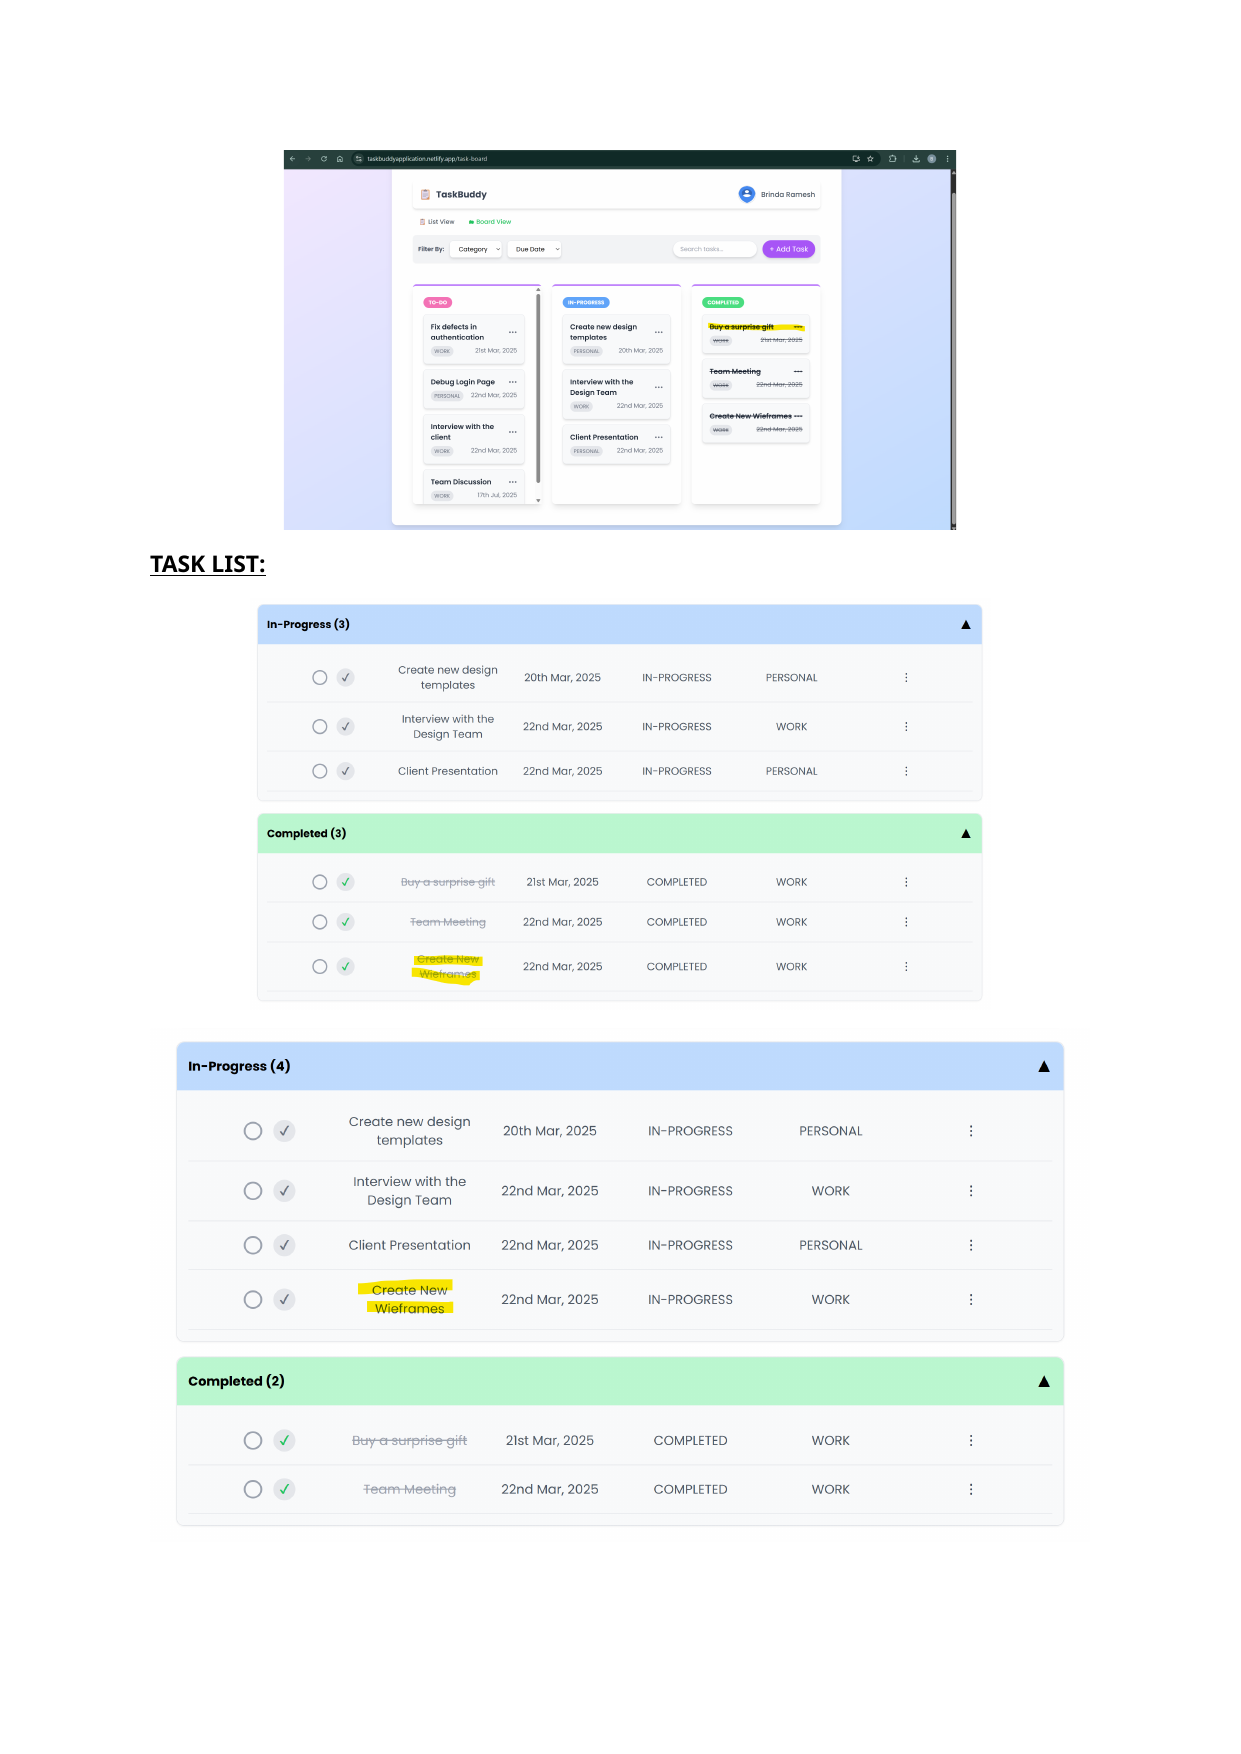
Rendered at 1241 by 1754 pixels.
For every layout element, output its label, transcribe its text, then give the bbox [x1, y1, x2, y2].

text TASK LIST: [150, 548, 1090, 579]
picture [150, 1028, 1091, 1542]
picture [249, 598, 991, 1010]
picture [283, 150, 957, 530]
